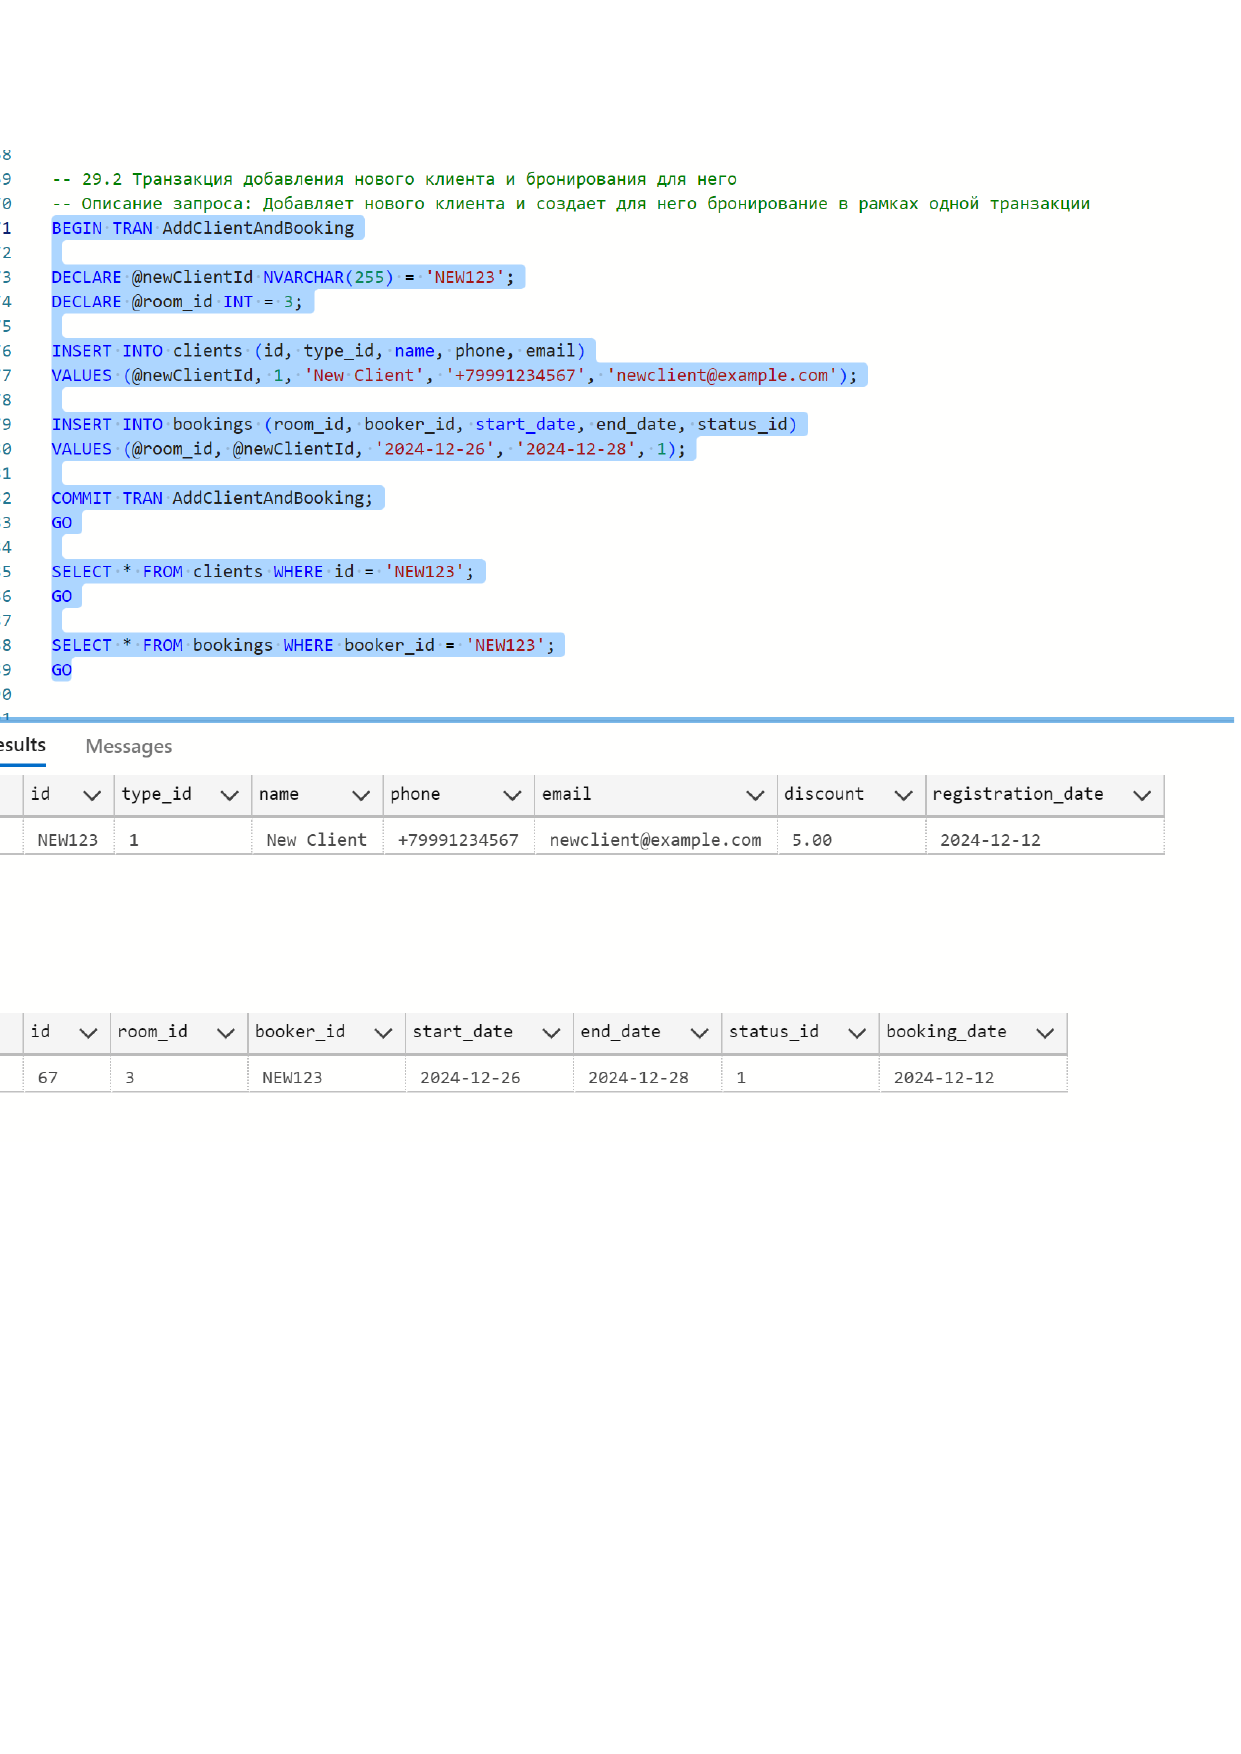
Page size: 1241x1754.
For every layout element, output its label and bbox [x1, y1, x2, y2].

picture [0, 150, 1235, 1142]
